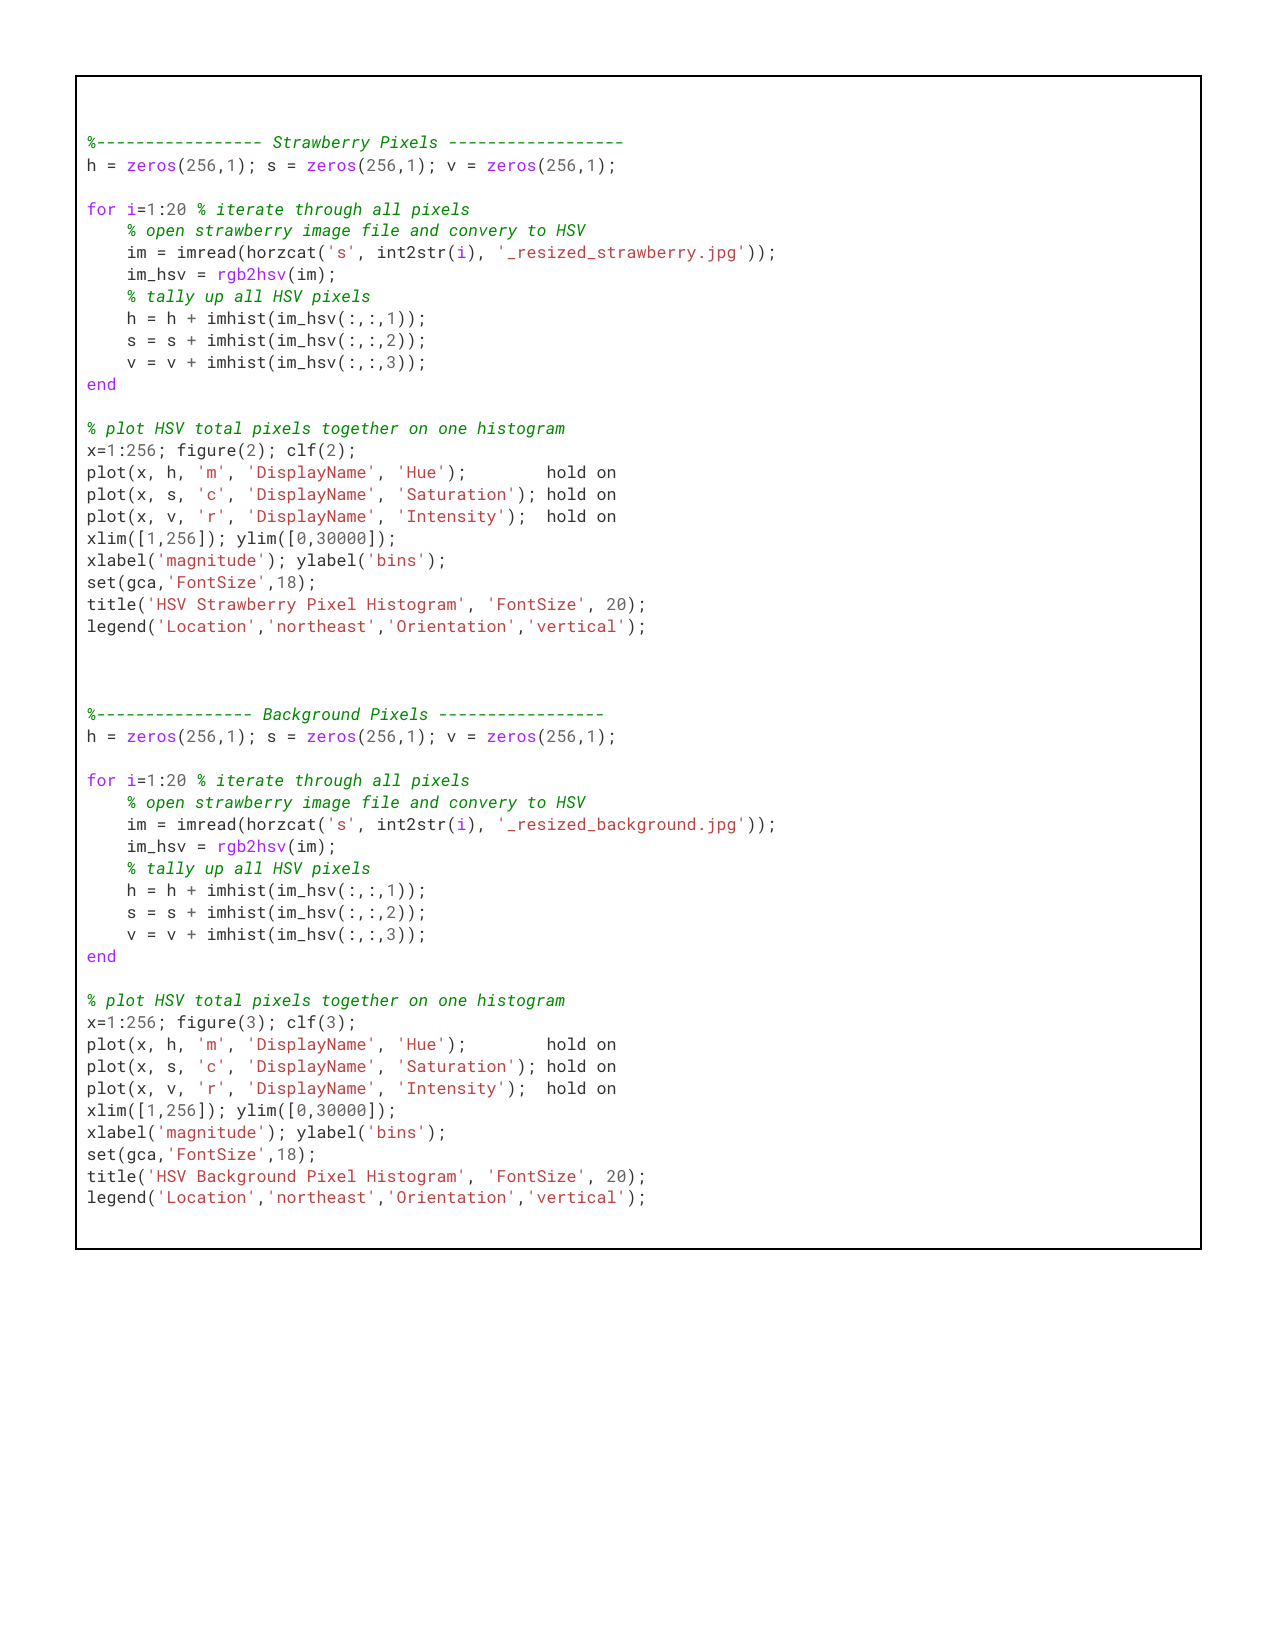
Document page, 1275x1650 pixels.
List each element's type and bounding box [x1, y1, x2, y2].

table_header [77, 77, 1200, 1247]
